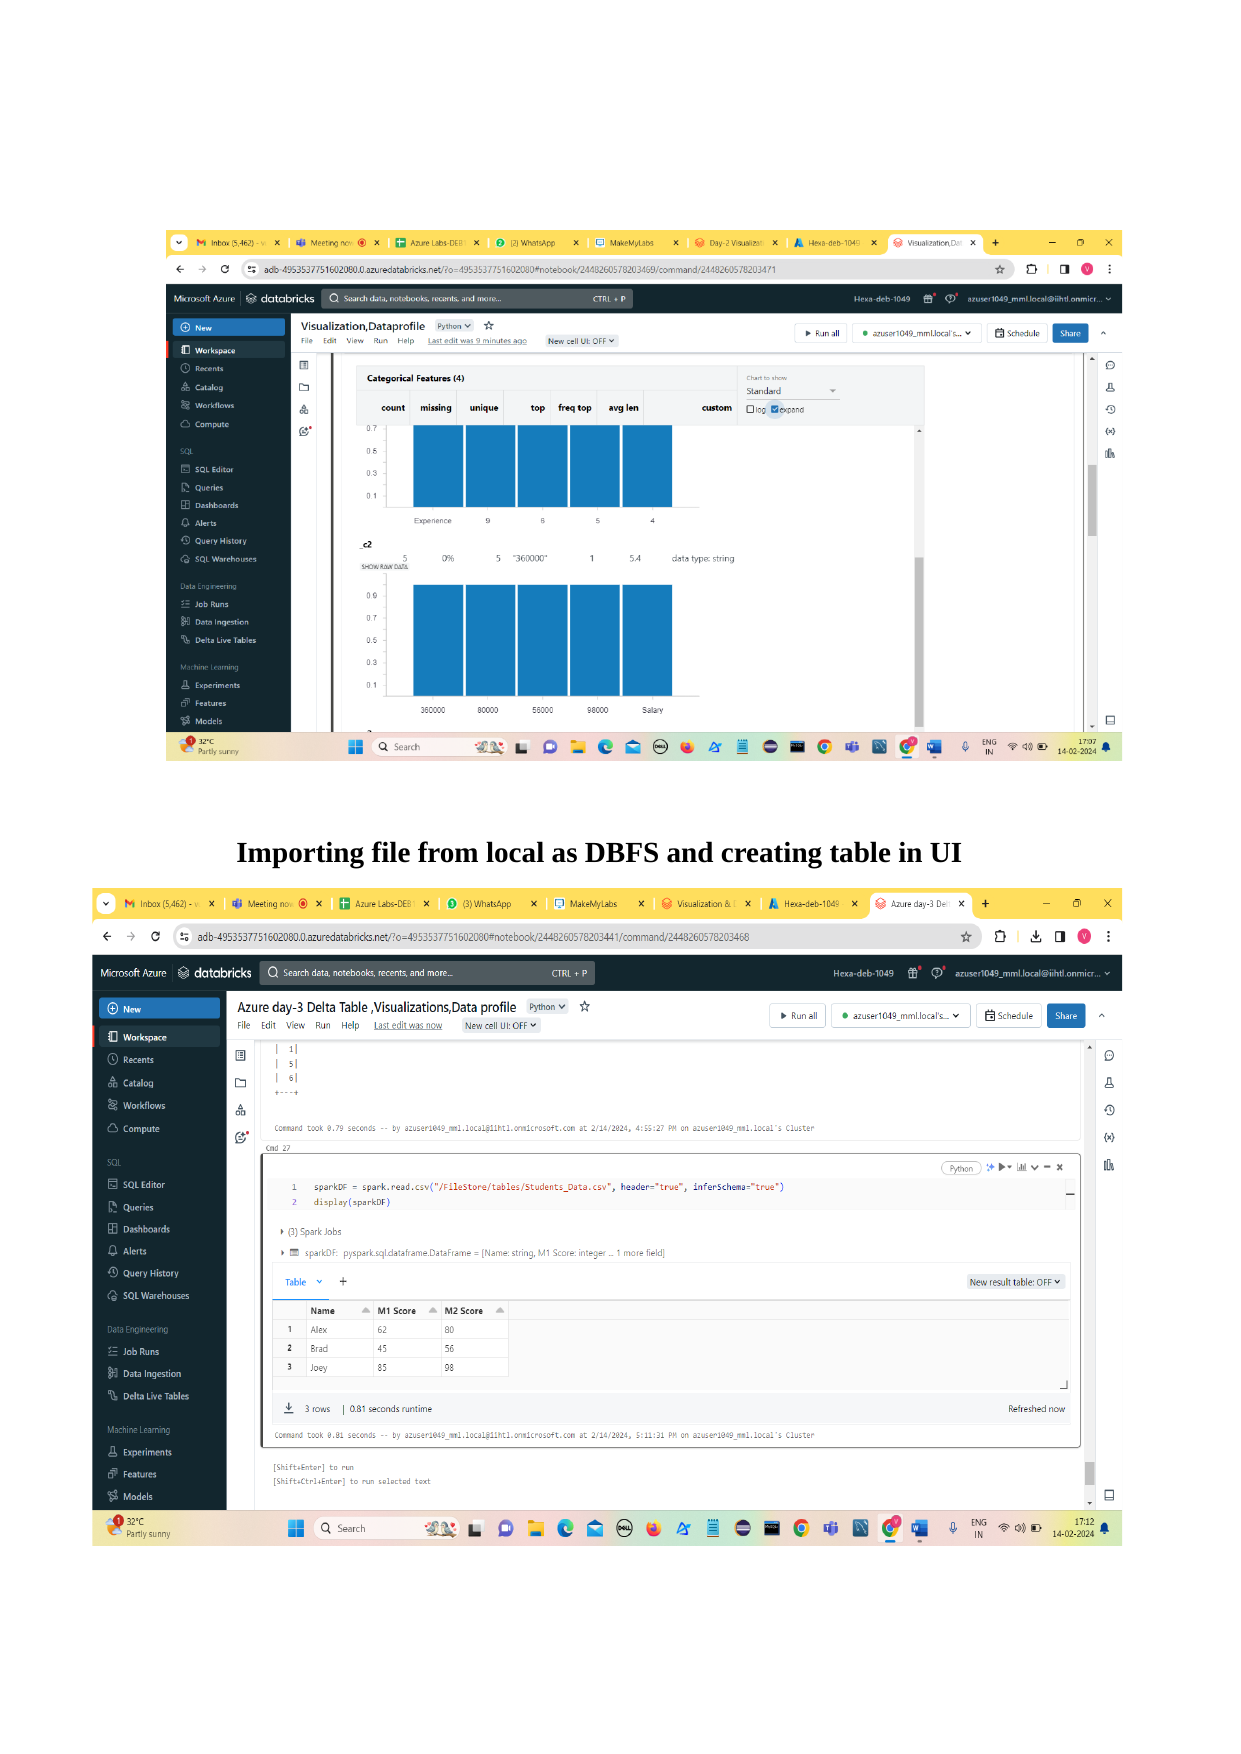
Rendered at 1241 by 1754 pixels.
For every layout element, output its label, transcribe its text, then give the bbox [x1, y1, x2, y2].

text Importing file from local as DBFS and creating table in UI [236, 835, 1122, 868]
picture [166, 230, 1123, 761]
picture [92, 888, 1123, 1546]
